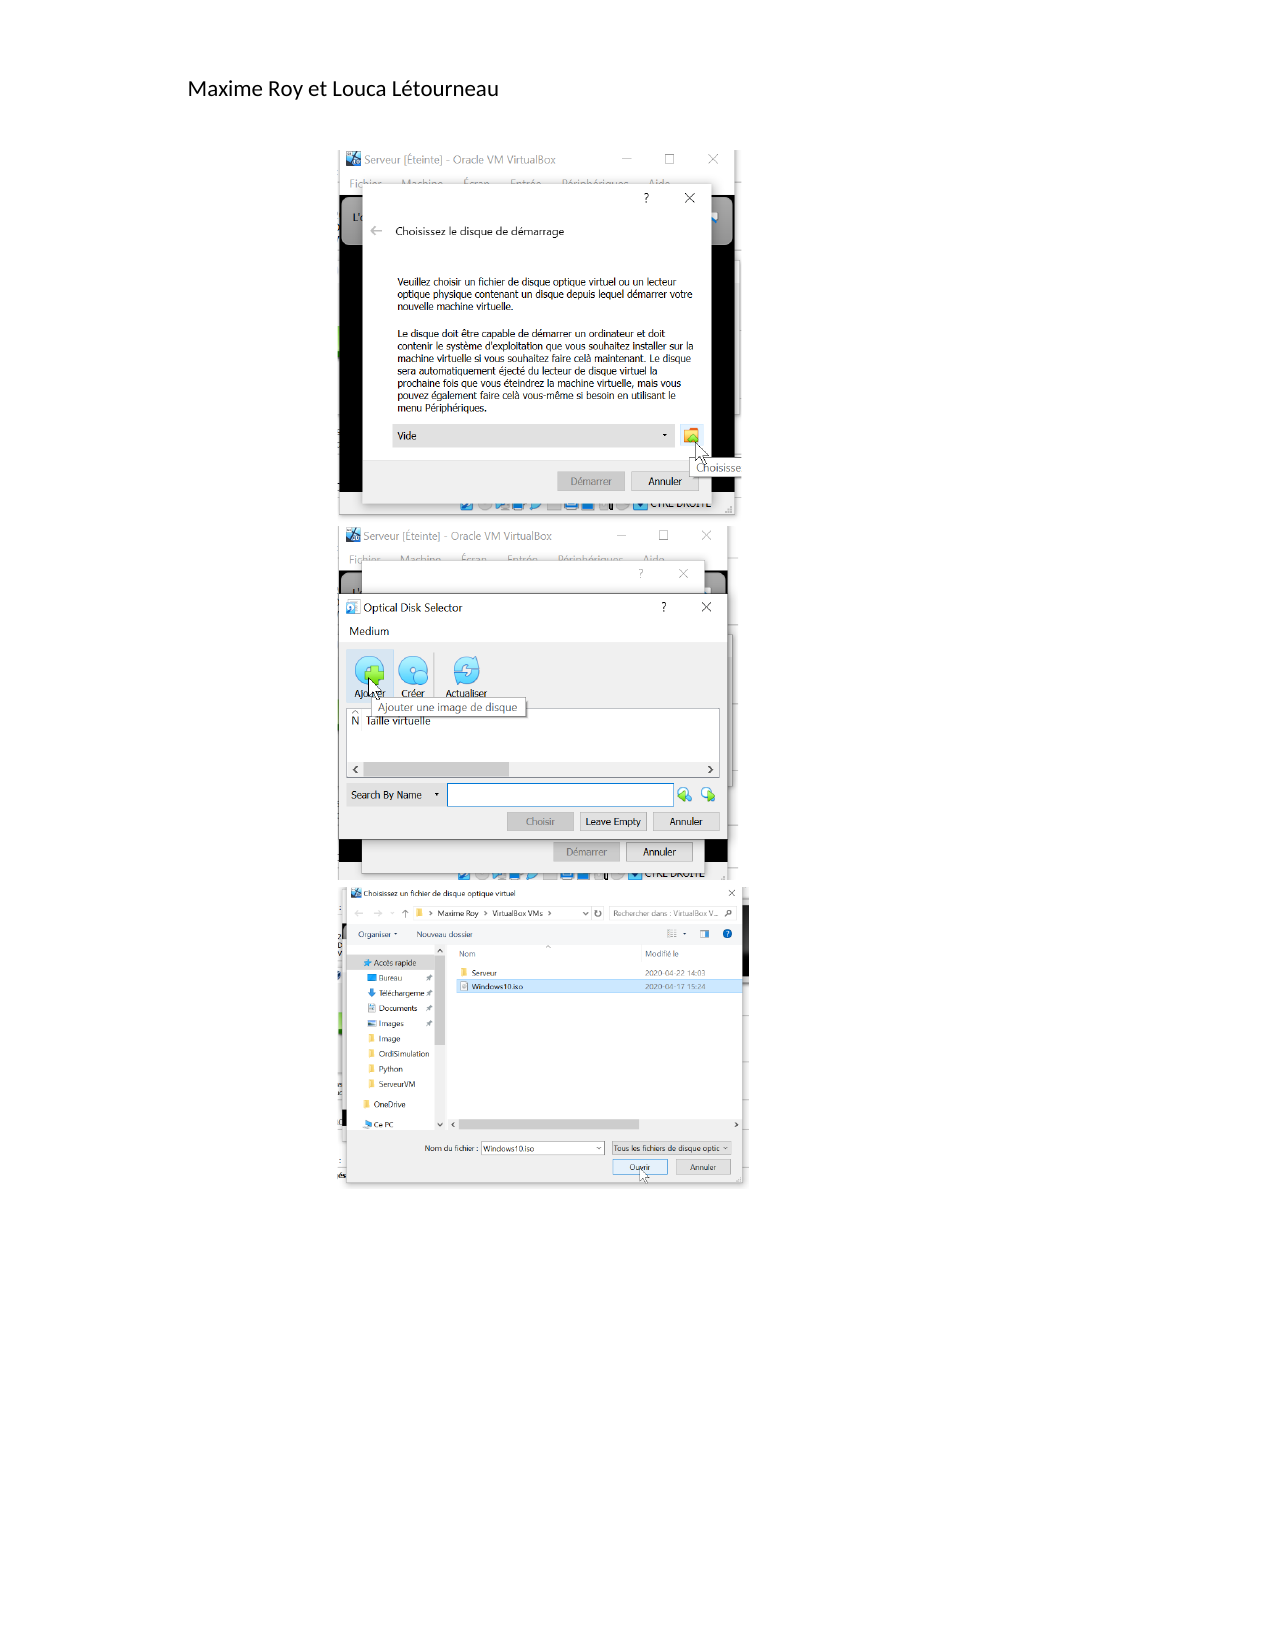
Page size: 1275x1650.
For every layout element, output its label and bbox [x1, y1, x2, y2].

picture [337, 526, 739, 880]
picture [337, 887, 749, 1189]
picture [337, 150, 742, 525]
list [300, 150, 1087, 1193]
